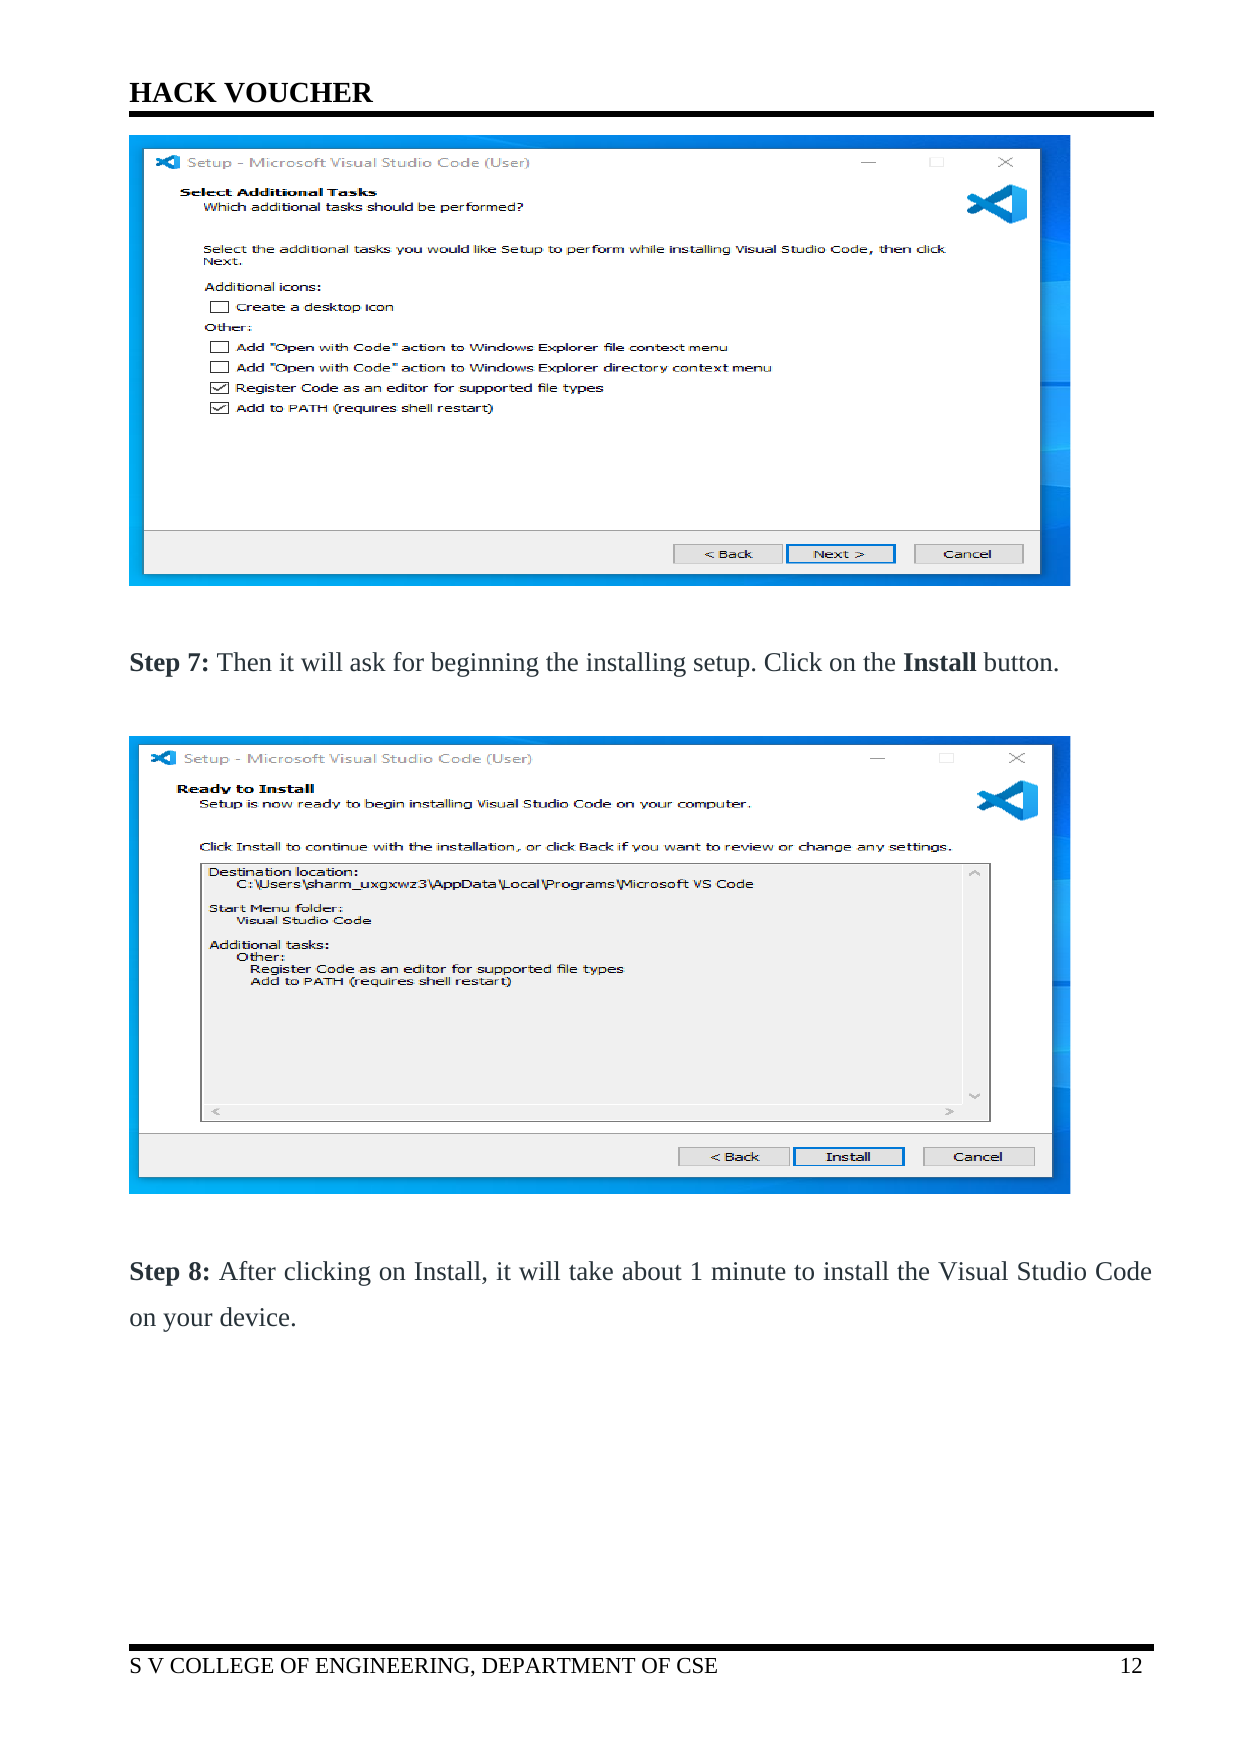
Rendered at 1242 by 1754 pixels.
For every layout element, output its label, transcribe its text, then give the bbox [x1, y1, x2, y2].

picture [139, 736, 1071, 1194]
text Step 7: Then it will ask for beginning the installing setup. Click on the Install button. [129, 646, 1154, 678]
picture [143, 135, 1071, 586]
text Step 8: After clicking on Install, it will take about 1 minute to install the Visual Studio Code on your device. [129, 1255, 1154, 1333]
